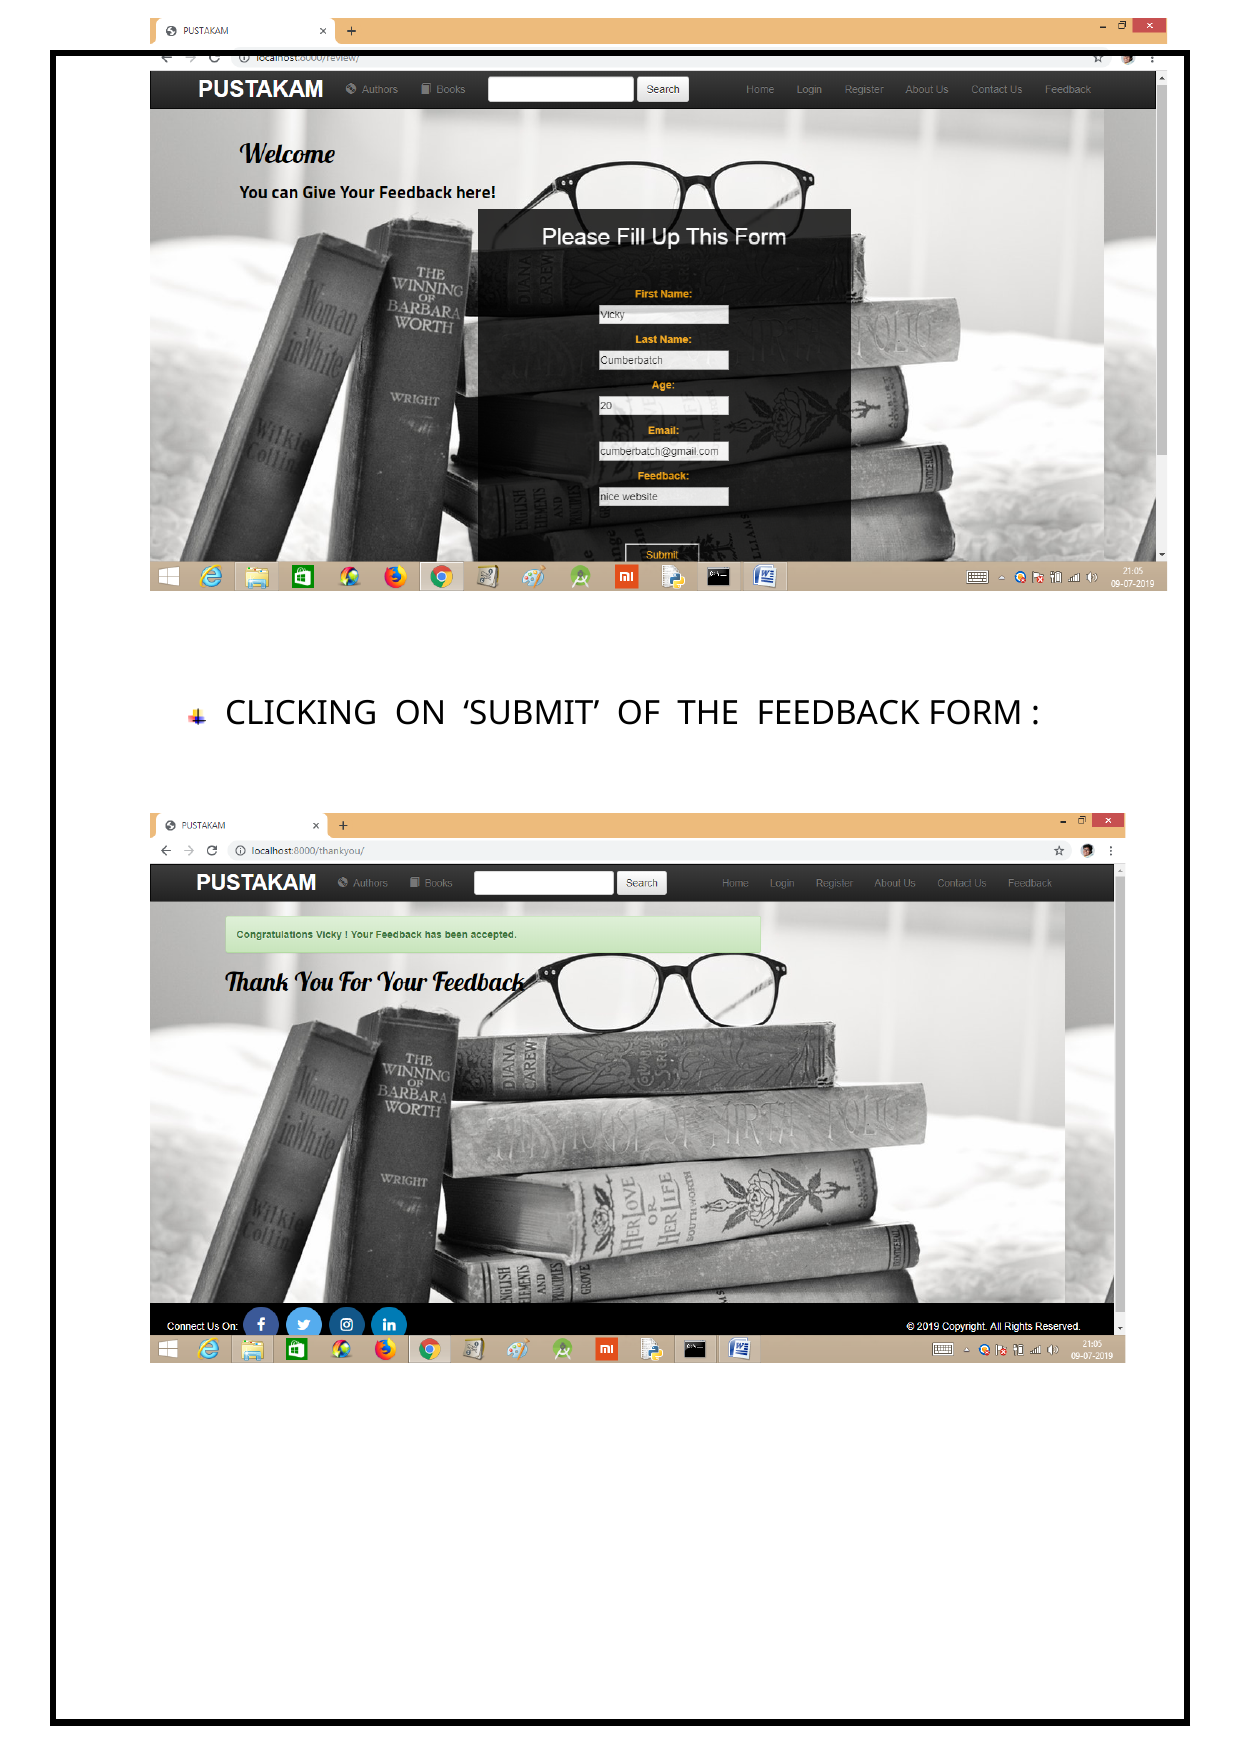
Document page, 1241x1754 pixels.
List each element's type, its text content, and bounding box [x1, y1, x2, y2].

picture [188, 707, 206, 725]
list CLICKING ON ‘SUBMIT’ OF THE FEEDBACK FORM : [187, 689, 1090, 734]
picture [150, 18, 1168, 50]
picture [150, 813, 1126, 1363]
picture [150, 56, 1168, 591]
